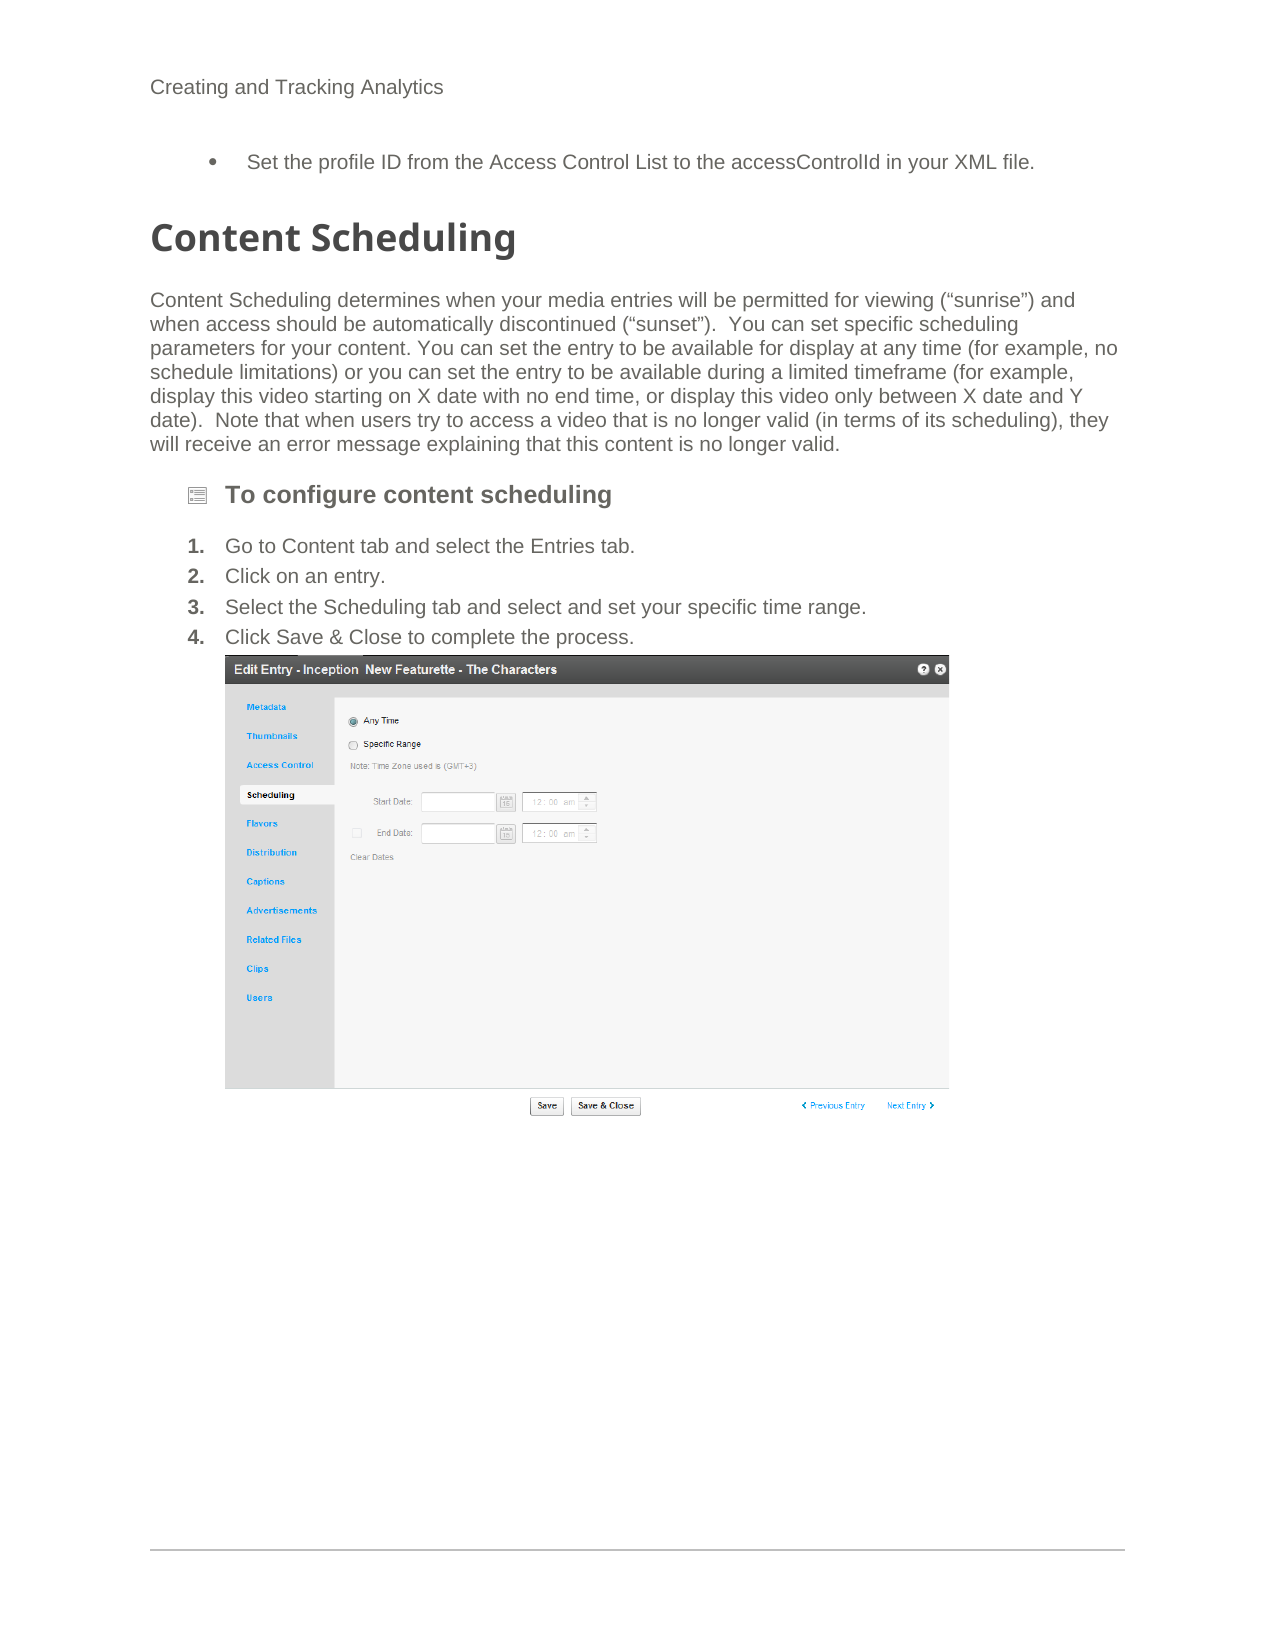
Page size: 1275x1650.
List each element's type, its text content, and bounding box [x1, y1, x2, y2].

picture [225, 655, 950, 1119]
subtitle Content Scheduling [150, 212, 1125, 263]
list Click on an entry. [187, 564, 1125, 588]
list Set the profile ID from the Access Control List to the accessControlId in your XML file. [209, 150, 1125, 174]
text Content Scheduling determines when your media entries will be permitted for viewing (“sunrise”) and when access should be automatically discontinued (“sunset”). You can set specific scheduling parameters for your content. You can set the entry to be available for display at any time (for example, no schedule limitations) or you can set the entry to be available during a limited timeframe (for example, display this video starting on X date with no end time, or display this video only between X date and Y date). Note that when users try to access a video that is no longer valid (in terms of its scheduling), they will receive an error message explaining that this content is no longer valid. [150, 288, 1125, 455]
list Click Save & Close to complete the process. [187, 625, 1125, 649]
list Go to Content tab and select the Entries tab. [187, 534, 1125, 558]
text To configure content scheduling [187, 480, 1125, 509]
list Select the Scheduling tab and select and set your specific time range. [187, 594, 1125, 618]
picture [188, 487, 208, 504]
